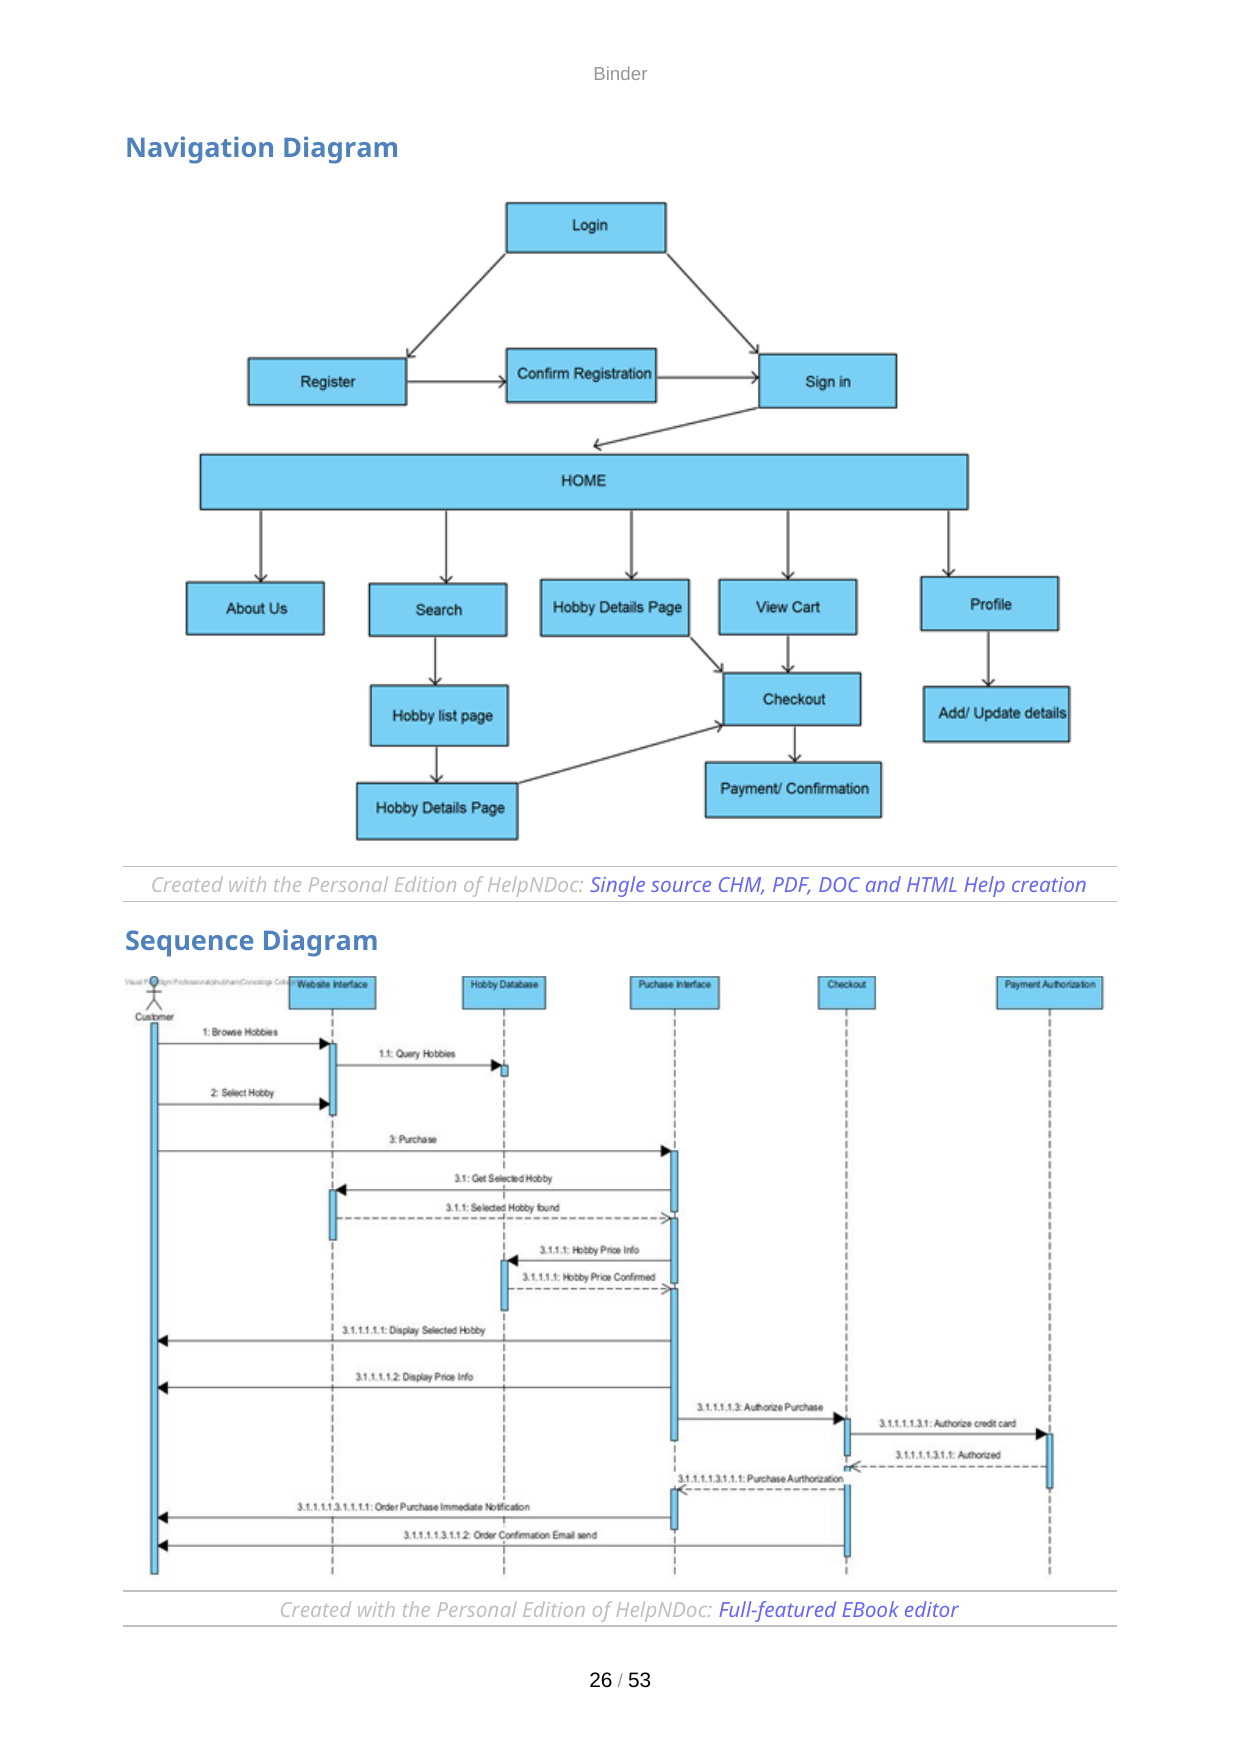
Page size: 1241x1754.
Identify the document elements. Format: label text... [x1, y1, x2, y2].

text Navigation Diagram [123, 125, 1117, 167]
text Sequence Diagram [123, 918, 1117, 960]
text Created with the Personal Edition of HelpNDoc: Full-featured EBook editor [123, 1592, 1117, 1625]
picture [125, 976, 1107, 1579]
picture [125, 182, 1100, 855]
text Created with the Personal Edition of HelpNDoc: Single source CHM, PDF, DOC and HTML Help creation [123, 867, 1117, 901]
